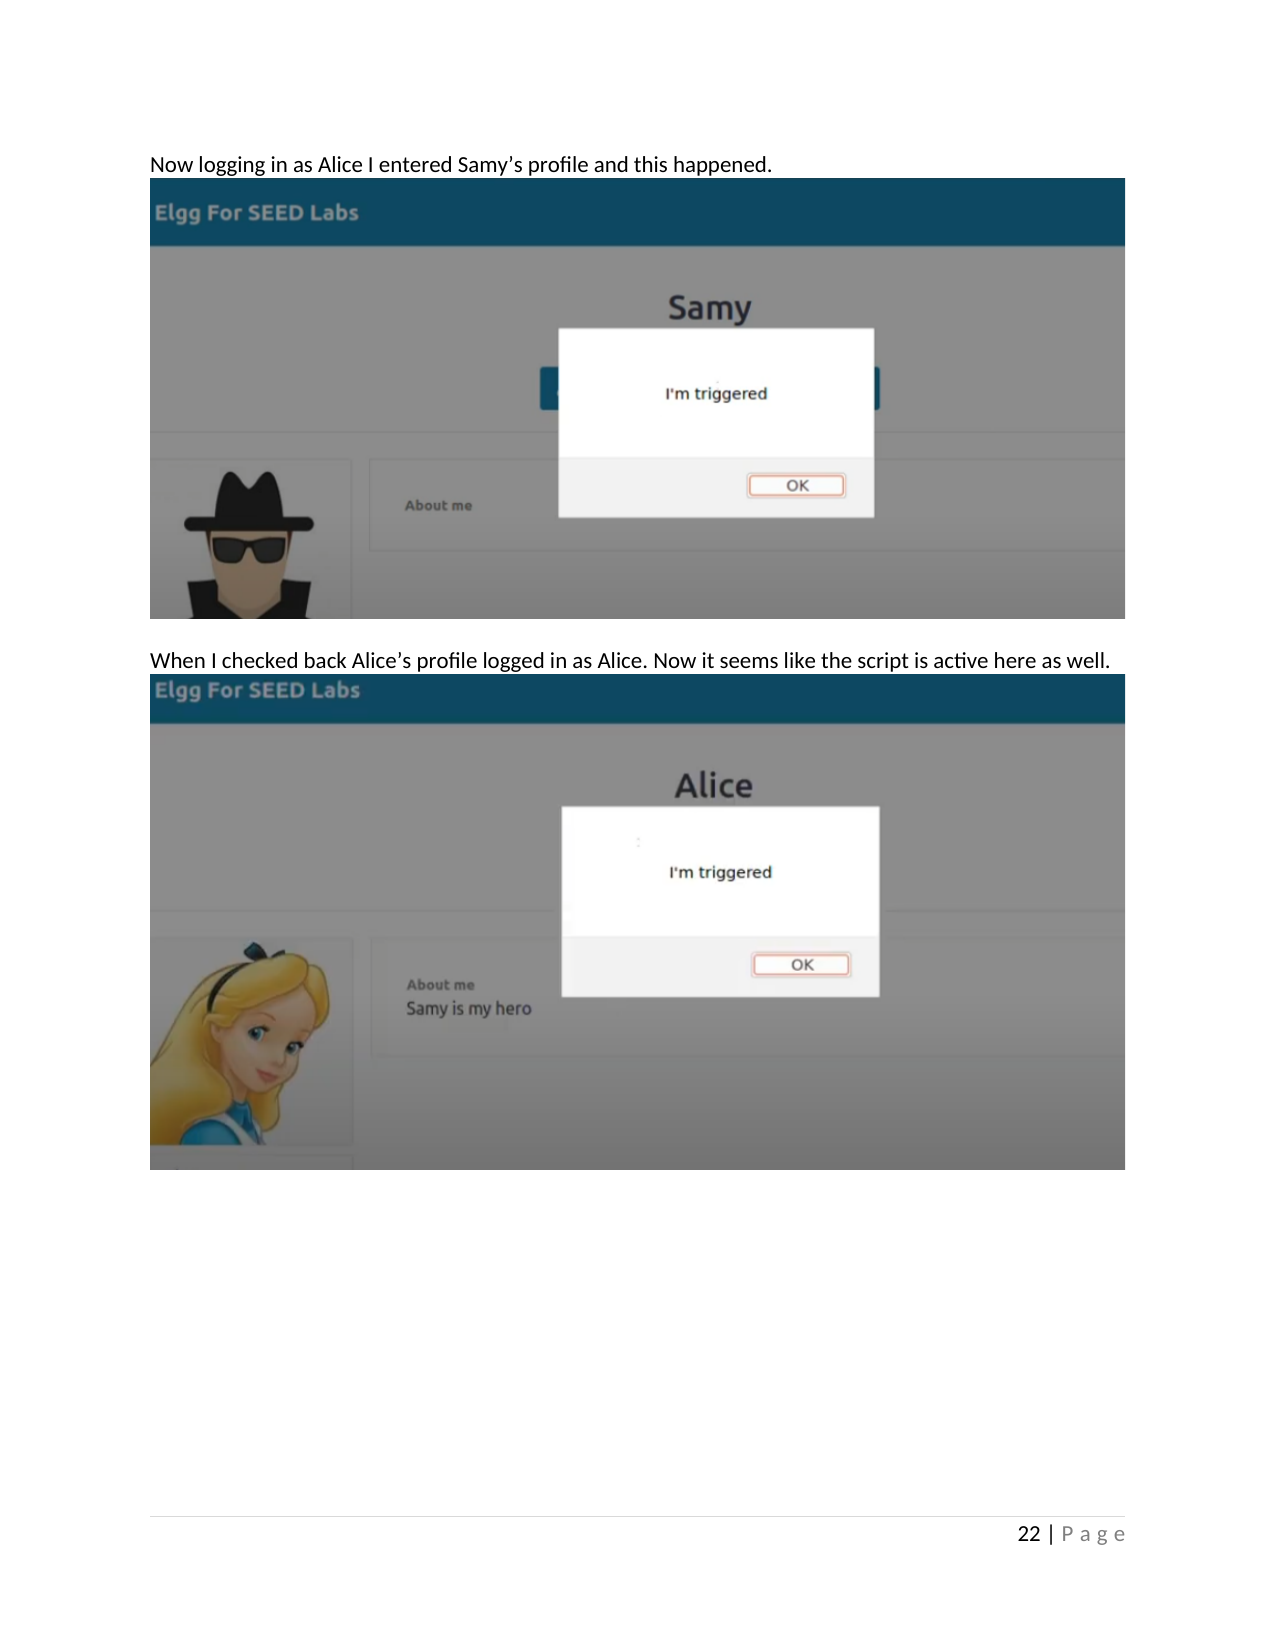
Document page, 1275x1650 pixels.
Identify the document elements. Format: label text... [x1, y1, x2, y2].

picture [150, 178, 1125, 619]
text When I checked back Alice’s profile logged in as Alice. Now it seems like the script is active here as well. [150, 647, 1125, 674]
text Now logging in as Alice I entered Samy’s profile and this happened. [150, 150, 1125, 178]
picture [150, 674, 1125, 1170]
